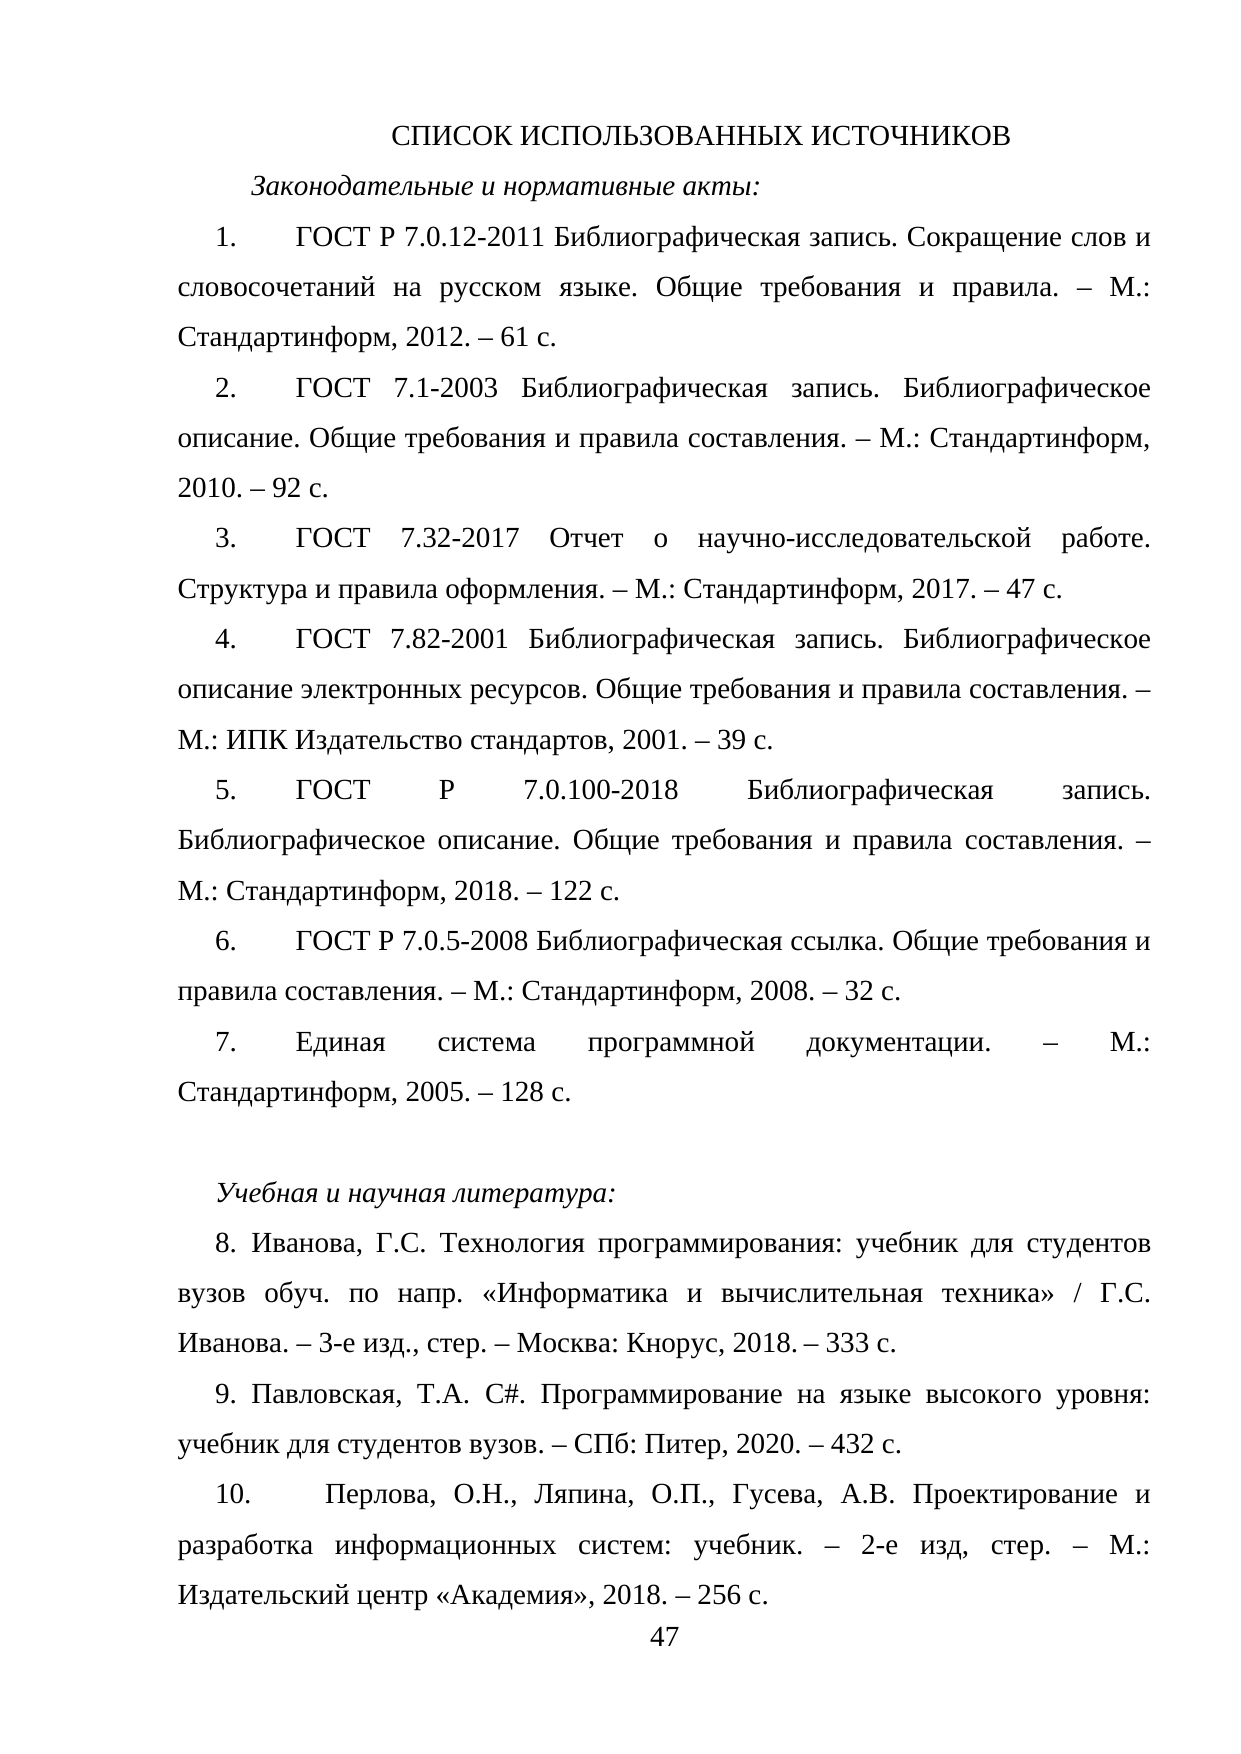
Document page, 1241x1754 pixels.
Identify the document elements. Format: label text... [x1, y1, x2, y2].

text Законодательные и нормативные акты: [177, 168, 1152, 202]
list Единая система программной документации. – М.: Стандартинформ, 2005. – 128 с. [177, 1024, 1152, 1108]
list ГОСТ Р 7.0.100-2018 Библиографическая запись. Библиографическое описание. Общие требования и правила составления. – М.: Стандартинформ, 2018. – 122 с. [177, 772, 1152, 906]
list ГОСТ 7.32-2017 Отчет о научно-исследовательской работе. Структура и правила оформления. – М.: Стандартинформ, 2017. – 47 с. [177, 521, 1152, 604]
list Перлова, О.Н., Ляпина, О.П., Гусева, А.В. Проектирование и разработка информационных систем: учебник. – 2-е изд, стер. – М.: Издательский центр «Академия», 2018. – 256 с. [177, 1477, 1152, 1527]
subtitle СПИСОК ИСПОЛЬЗОВАННЫХ ИСТОЧНИКОВ [177, 118, 1152, 152]
text Учебная и научная литература: [177, 1175, 1152, 1208]
list Иванова, Г.С. Технология программирования: учебник для студентов вузов обуч. по напр. «Информатика и вычислительная техника» / Г.С. Иванова. – 3-е изд., стер. – Москва: Кнорус, 2018. – 333 с. [177, 1225, 1152, 1359]
list ГОСТ Р 7.0.12-2011 Библиографическая запись. Сокращение слов и словосочетаний на русском языке. Общие требования и правила. – М.: Стандартинформ, 2012. – 61 с. [177, 219, 1152, 353]
list Павловская, Т.А. C#. Программирование на языке высокого уровня: учебник для студентов вузов. – СПб: Питер, 2020. – 432 с. [177, 1376, 1152, 1460]
list ГОСТ 7.1-2003 Библиографическая запись. Библиографическое описание. Общие требования и правила составления. – М.: Стандартинформ, 2010. – 92 с. [177, 370, 1152, 504]
list Перлова, О.Н., Ляпина, О.П., Гусева, А.В. Проектирование и разработка информационных систем: учебник. – 2-е изд, стер. – М.: Издательский центр «Академия», 2018. – 256 с. [177, 1560, 1152, 1611]
list ГОСТ 7.82-2001 Библиографическая запись. Библиографическое описание электронных ресурсов. Общие требования и правила составления. – М.: ИПК Издательство стандартов, 2001. – 39 с. [177, 621, 1152, 755]
list ГОСТ Р 7.0.5-2008 Библиографическая ссылка. Общие требования и правила составления. – М.: Стандартинформ, 2008. – 32 с. [177, 923, 1152, 1007]
